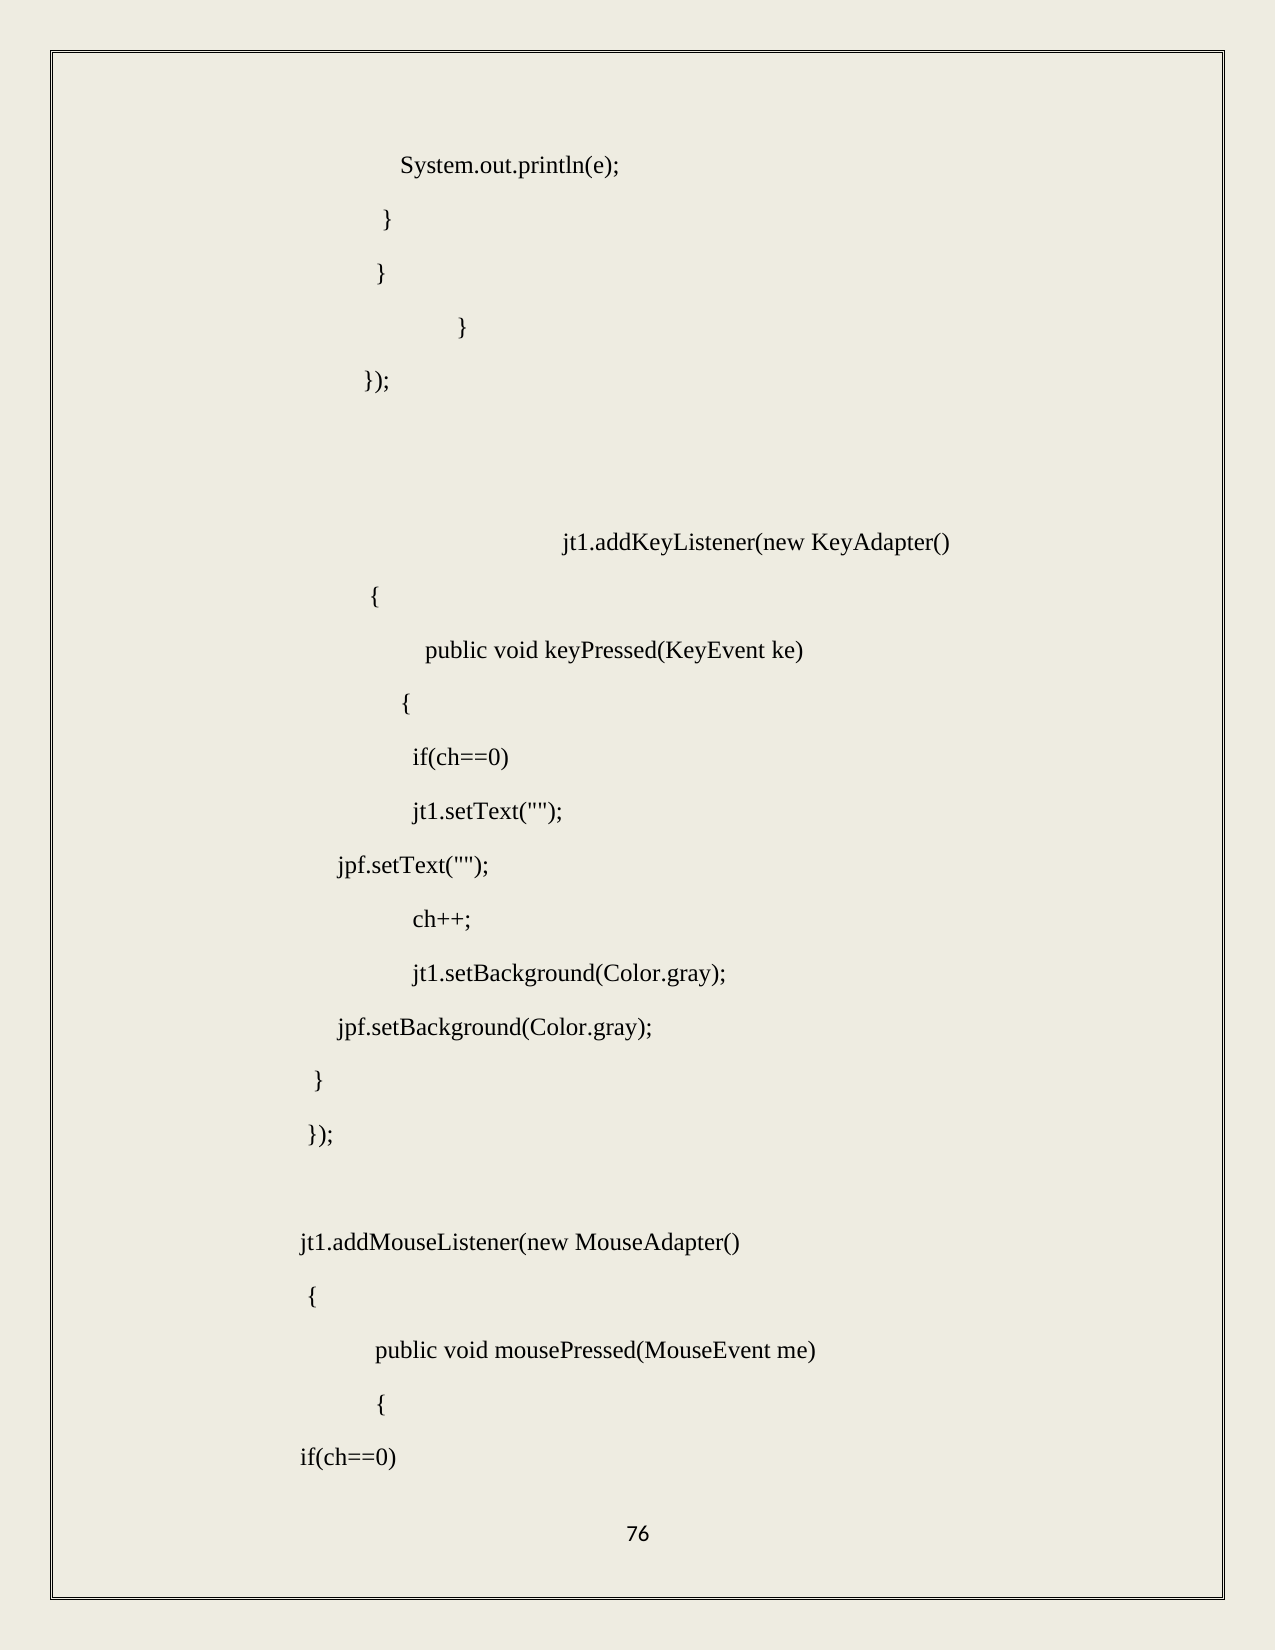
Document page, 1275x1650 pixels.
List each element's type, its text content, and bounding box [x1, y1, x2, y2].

text } [150, 258, 1125, 286]
text jt1.addMouseListener(new MouseAdapter() [150, 1227, 1125, 1256]
text System.out.println(e); [150, 150, 1125, 179]
text }); [150, 1119, 1125, 1148]
text } [150, 312, 1125, 340]
text { [150, 1389, 1125, 1417]
text }); [150, 365, 1125, 394]
text if(ch==0) [150, 742, 1125, 771]
text jt1.setText(""); [150, 796, 1125, 825]
text } [150, 204, 1125, 233]
text } [150, 1066, 1125, 1094]
text { [150, 1281, 1125, 1310]
text if(ch==0) [150, 1442, 1125, 1471]
text jpf.setText(""); [150, 850, 1125, 879]
text ch++; [150, 904, 1125, 933]
text jt1.setBackground(Color.gray); [150, 958, 1125, 987]
text { [150, 581, 1125, 609]
text public void mousePressed(MouseEvent me) [150, 1335, 1125, 1363]
text jpf.setBackground(Color.gray); [150, 1012, 1125, 1040]
text { [150, 688, 1125, 717]
text jt1.addKeyListener(new KeyAdapter() [150, 527, 1125, 556]
text public void keyPressed(KeyEvent ke) [150, 635, 1125, 663]
